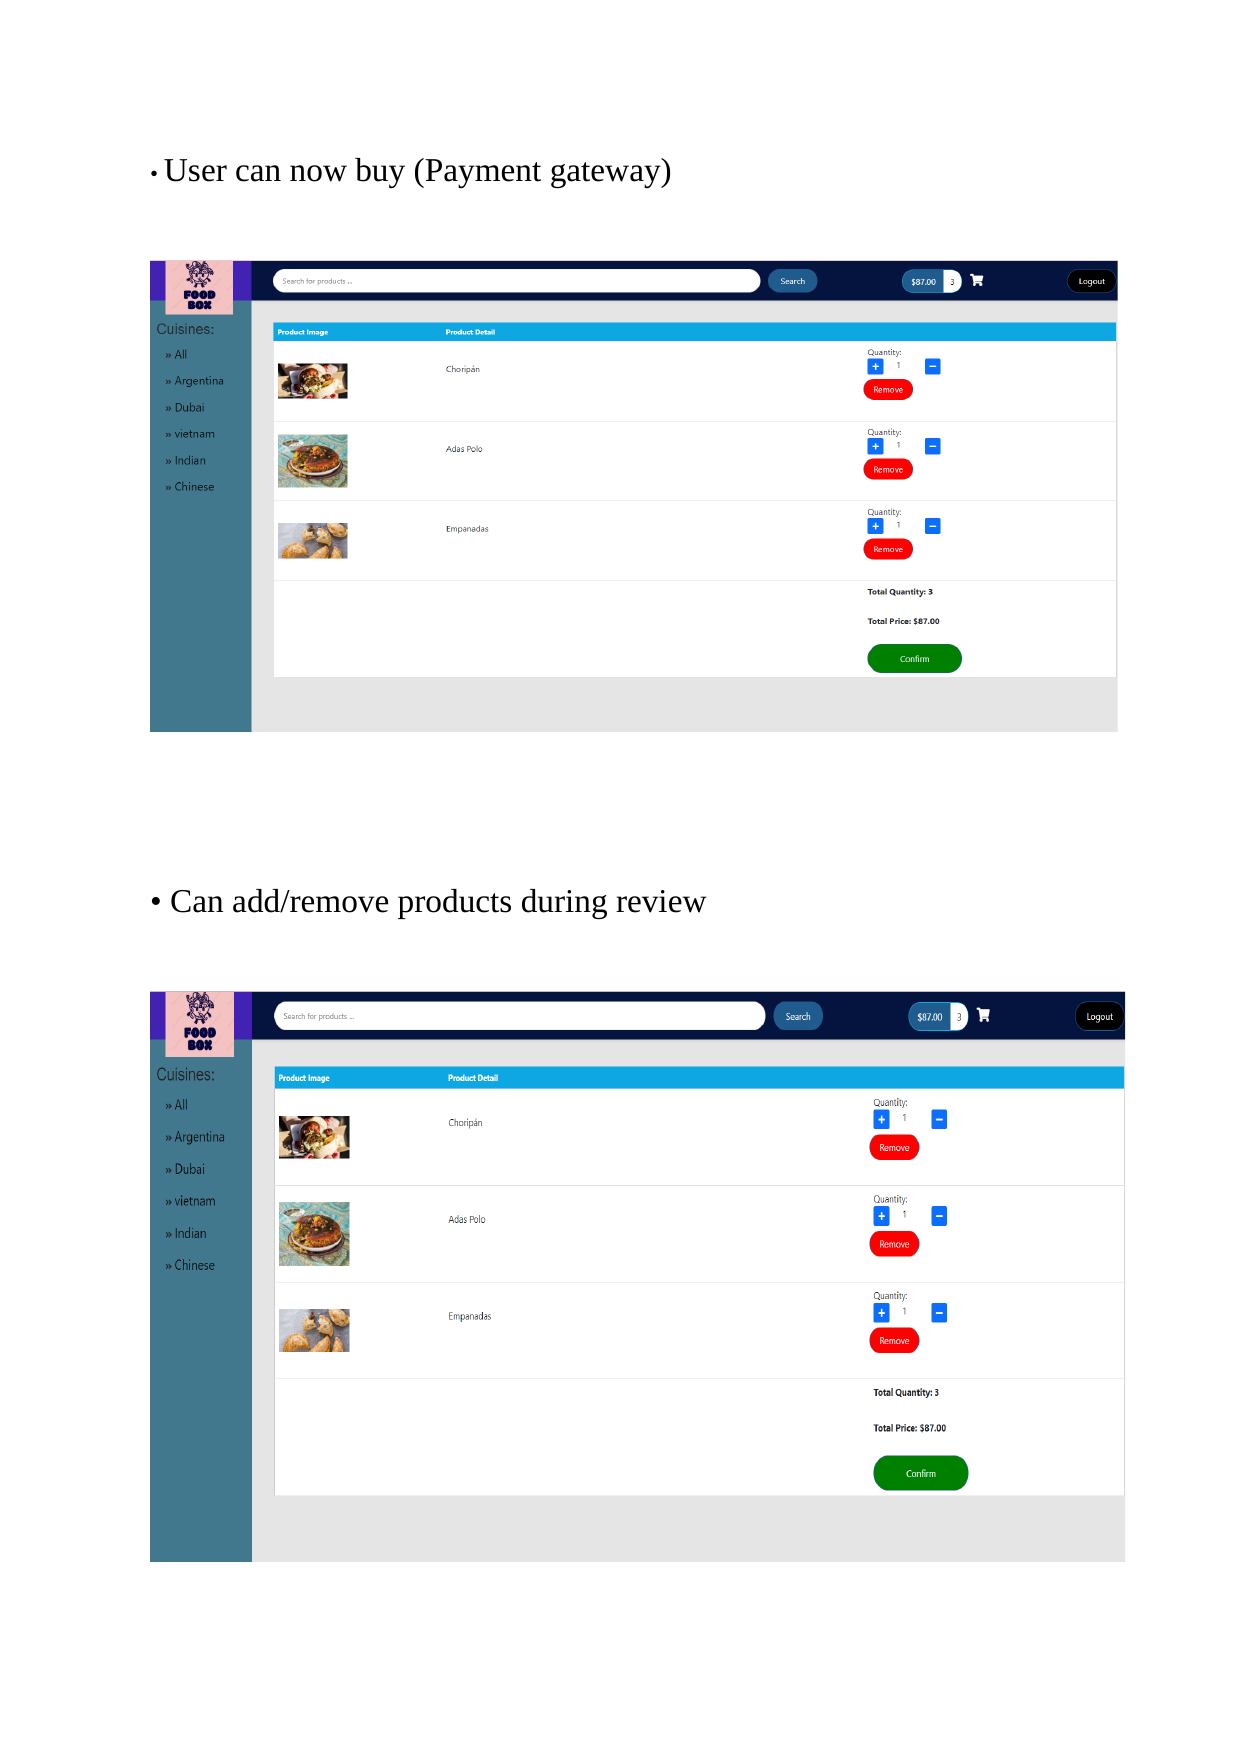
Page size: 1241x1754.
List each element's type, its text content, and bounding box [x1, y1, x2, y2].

picture [150, 991, 1125, 1562]
picture [150, 260, 1118, 732]
text • Can add/remove products during review [150, 882, 1090, 920]
picture [309, 1077, 328, 1082]
text • User can now buy (Payment gateway) [150, 150, 1090, 188]
